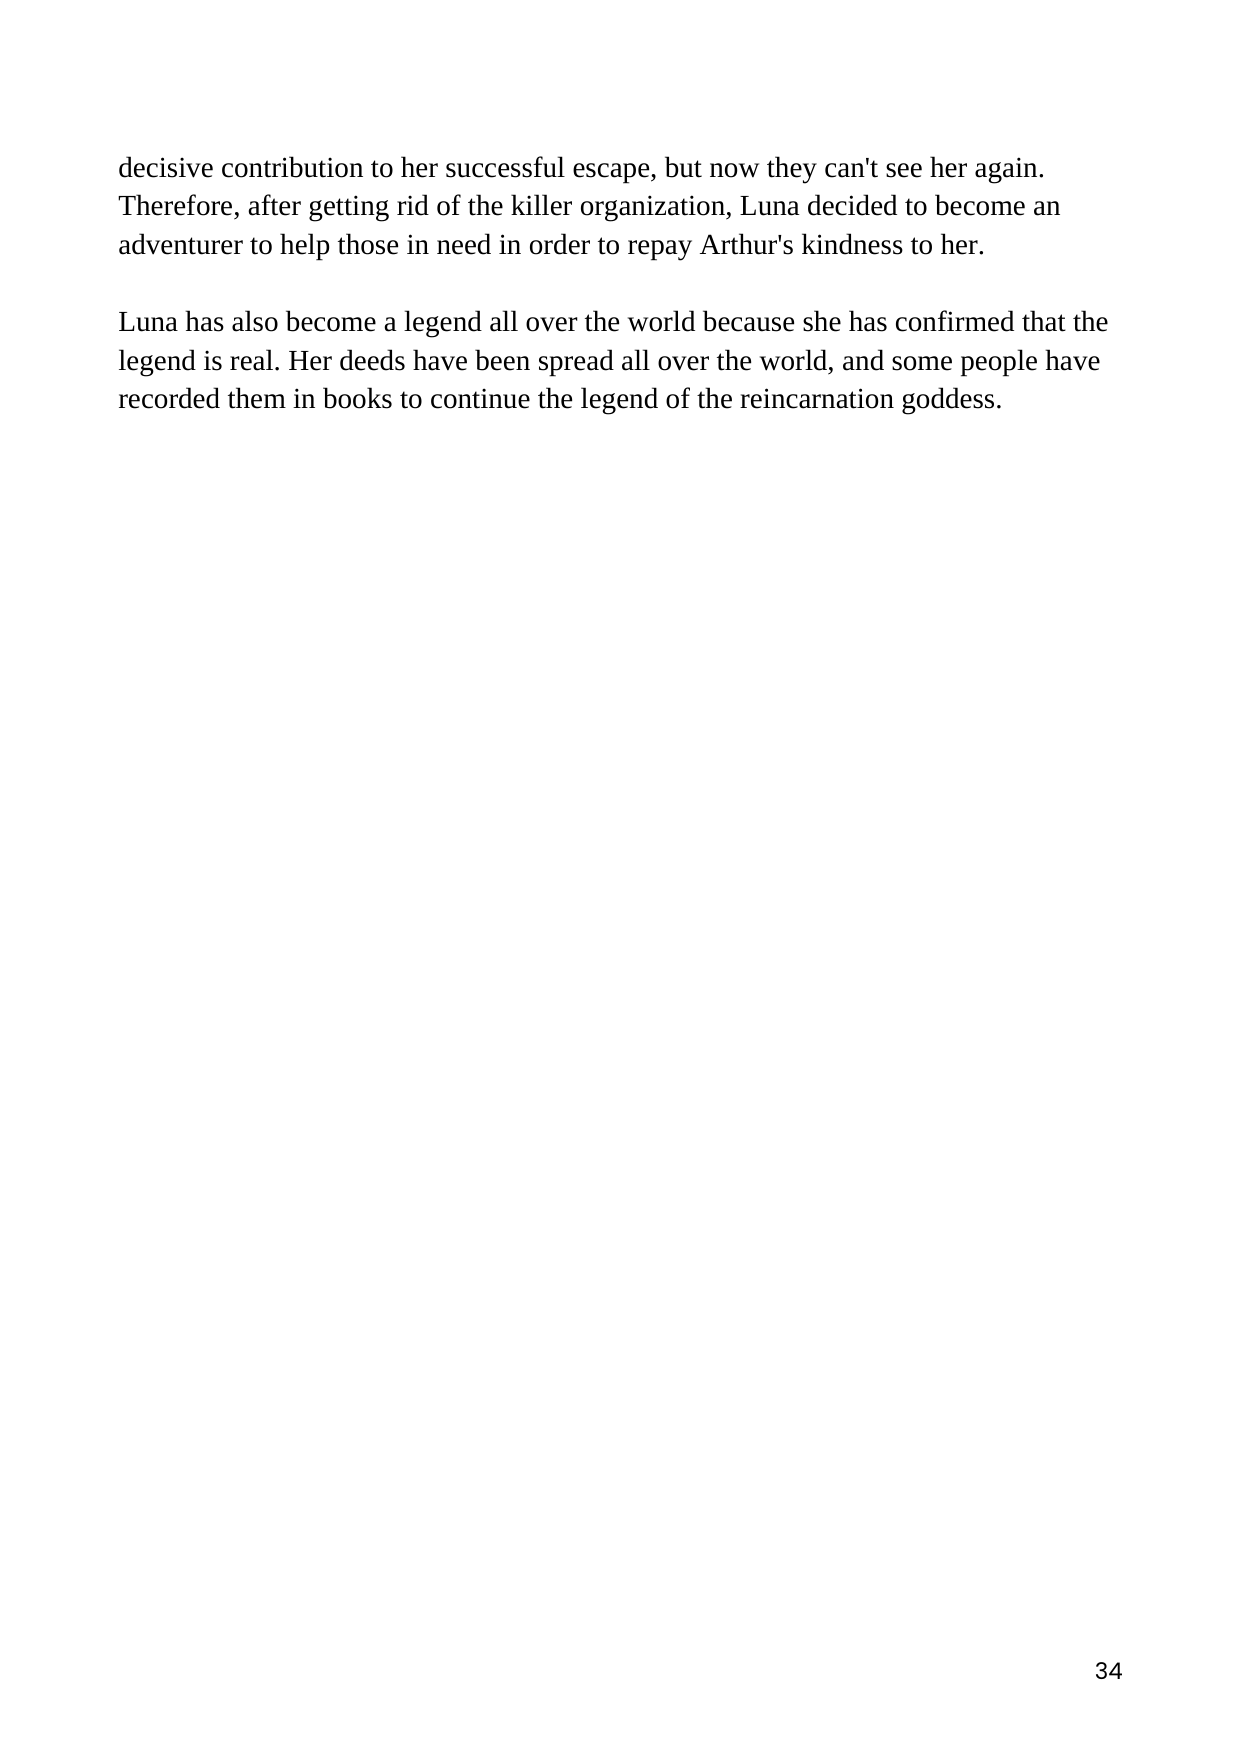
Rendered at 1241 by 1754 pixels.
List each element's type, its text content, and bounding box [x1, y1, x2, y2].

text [118, 150, 1122, 261]
text Luna has also become a legend all over the world because she has confirmed that the legend is real. Her deeds have been spread all over the world, and some people have recorded them in books to continue the legend of the reincarnation goddess. [118, 304, 1122, 415]
